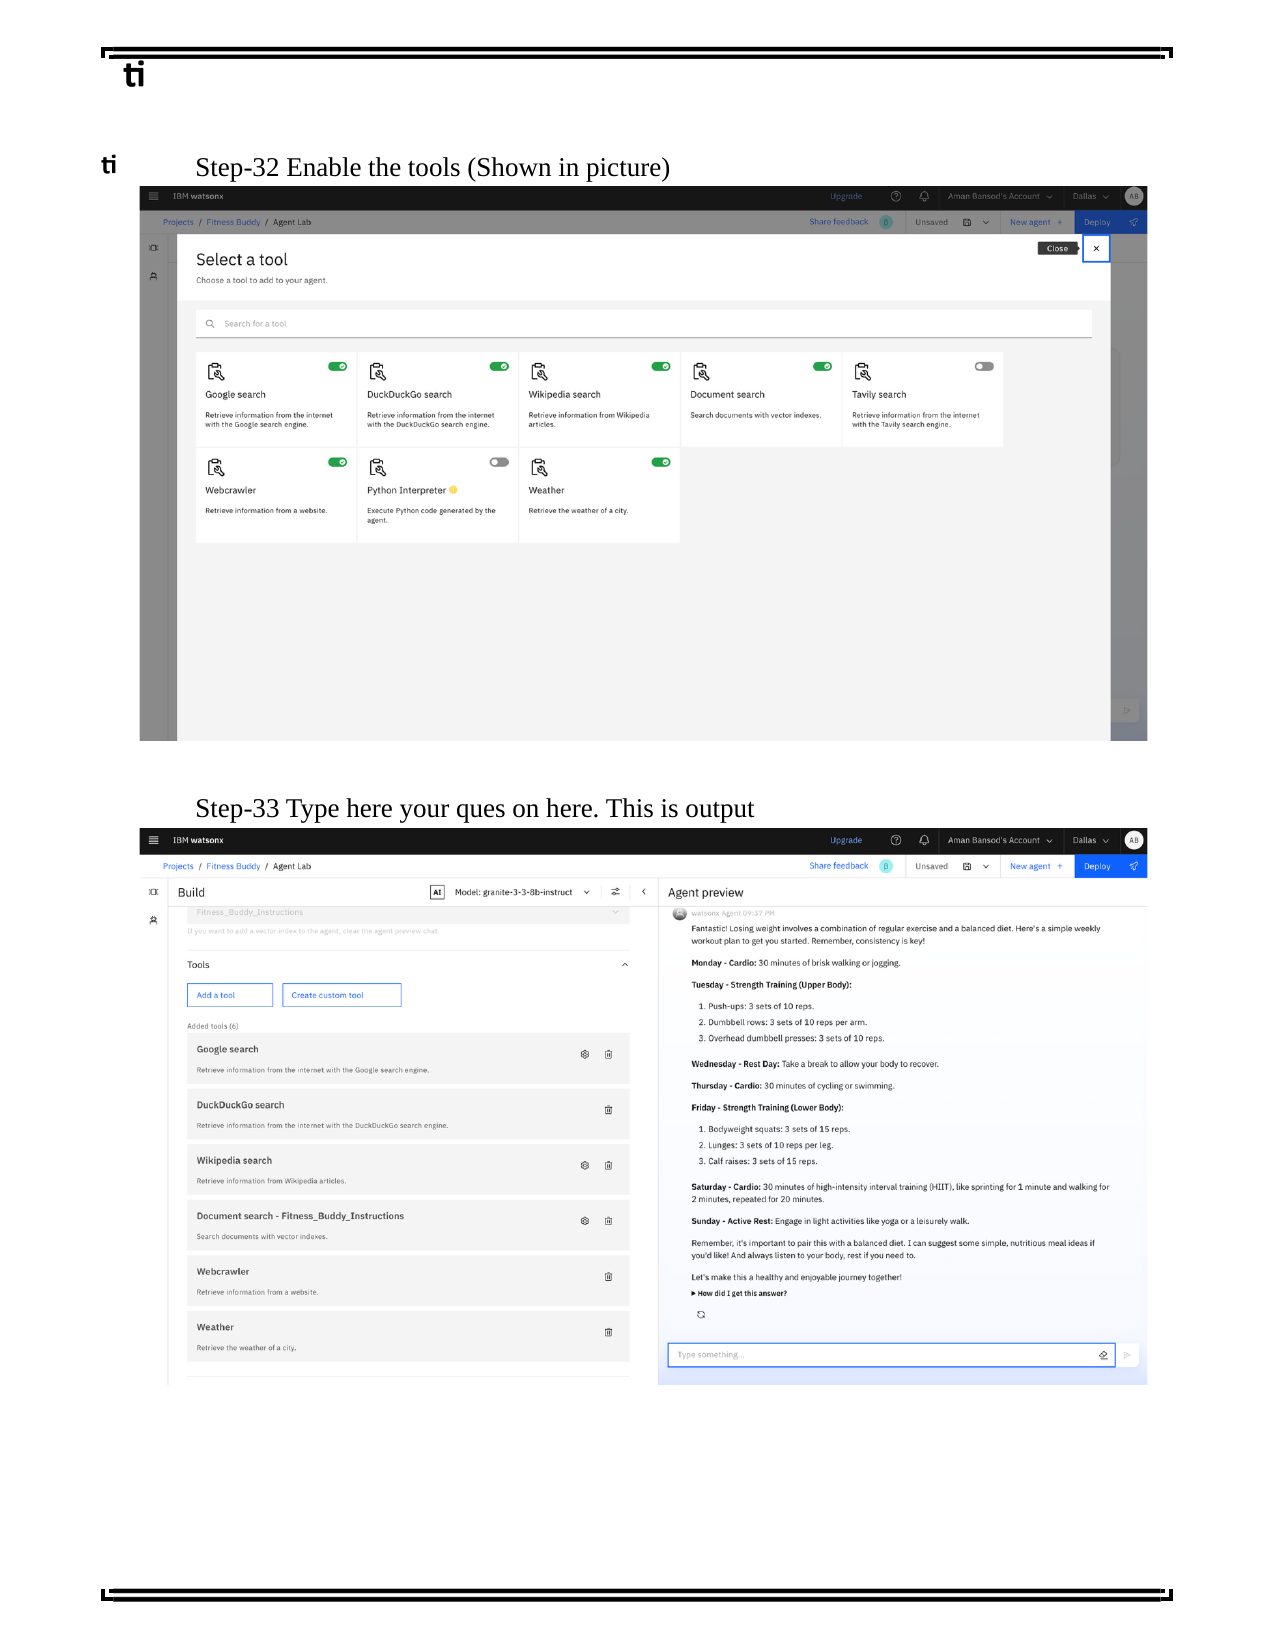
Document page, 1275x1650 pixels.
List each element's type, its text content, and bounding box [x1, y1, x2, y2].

picture [100, 46, 1161, 174]
picture [139, 186, 1148, 741]
picture [139, 828, 1148, 1385]
text Step-32 Enable the tools (Shown in picture) [195, 151, 1147, 182]
text Step-33 Type here your ques on here. This is output [195, 793, 1147, 824]
picture [112, 1588, 1161, 1602]
